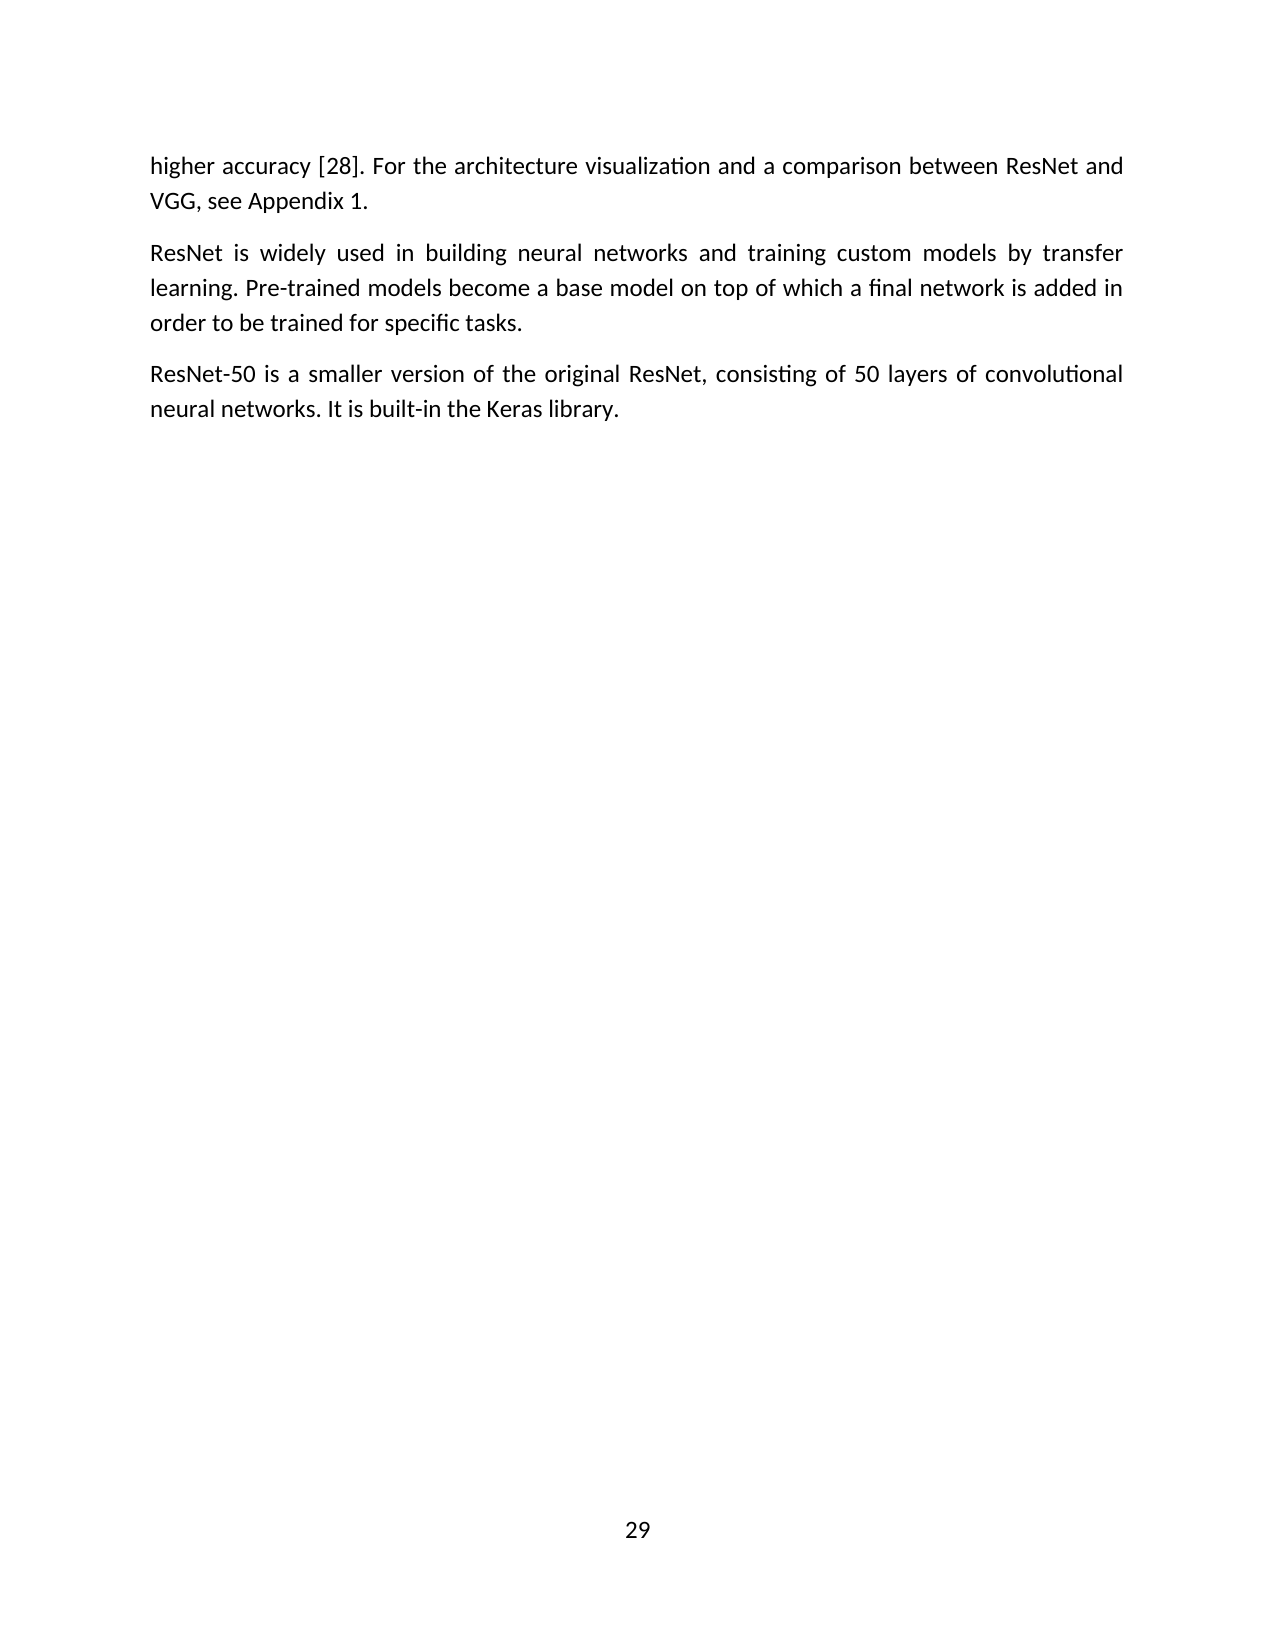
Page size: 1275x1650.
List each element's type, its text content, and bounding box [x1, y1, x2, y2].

text ResNet-50 is a smaller version of the original ResNet, consisting of 50 layers of convolutional neural networks. It is built-in the Keras library. [150, 358, 1125, 424]
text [150, 150, 1125, 216]
text ResNet is widely used in building neural networks and training custom models by transfer learning. Pre-trained models become a base model on top of which a final network is added in order to be trained for specific tasks. [150, 237, 1125, 337]
